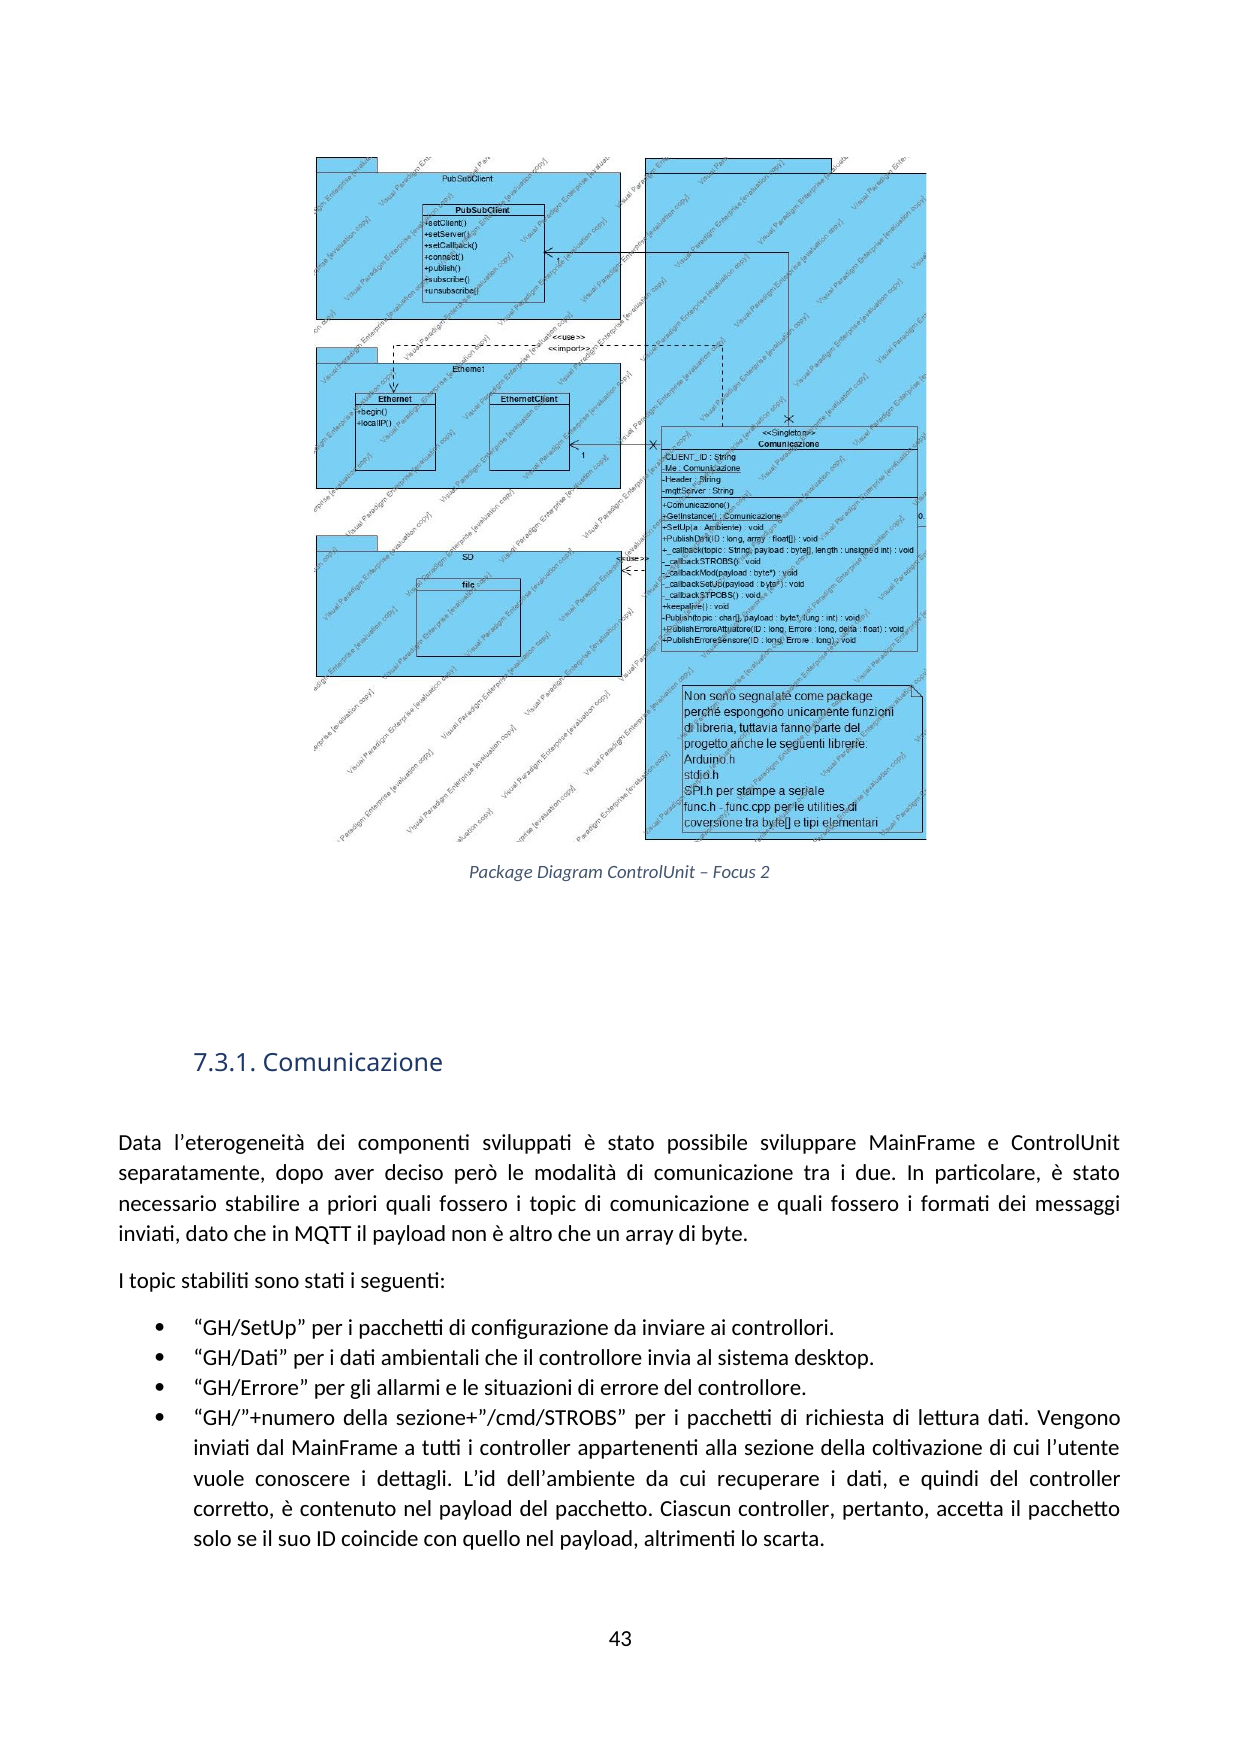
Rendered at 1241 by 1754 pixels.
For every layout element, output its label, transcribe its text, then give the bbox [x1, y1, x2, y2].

subtitle 7.3.1. Comunicazione [193, 1044, 1122, 1079]
picture [314, 157, 927, 842]
list “GH/”+numero della sezione+”/cmd/STROBS” per i pacchetti di richiesta di lettura dati. Vengono inviati dal MainFrame a tutti i controller appartenenti alla sezione della coltivazione di cui l’utente vuole conoscere i dettagli. L’id dell’ambiente da cui recuperare i dati, e quindi del controller corretto, è contenuto nel payload del pacchetto. Ciascun controller, pertanto, accetta il pacchetto solo se il suo ID coincide con quello nel payload, altrimenti lo scarta. [156, 1403, 1122, 1552]
list “GH/SetUp” per i pacchetti di configurazione da inviare ai controllori. [156, 1313, 1122, 1341]
text Package Diagram ControlUnit – Focus 2 [118, 860, 1122, 883]
text Data l’eterogeneità dei componenti sviluppati è stato possibile sviluppare MainFrame e ControlUnit separatamente, dopo aver deciso però le modalità di comunicazione tra i due. In particolare, è stato necessario stabilire a priori quali fossero i topic di comunicazione e quali fossero i formati dei messaggi inviati, dato che in MQTT il payload non è altro che un array di byte. [118, 1128, 1122, 1247]
list “GH/Errore” per gli allarmi e le situazioni di errore del controllore. [156, 1373, 1122, 1401]
list “GH/Dati” per i dati ambientali che il controllore invia al sistema desktop. [156, 1343, 1122, 1371]
text I topic stabiliti sono stati i seguenti: [118, 1266, 1122, 1294]
